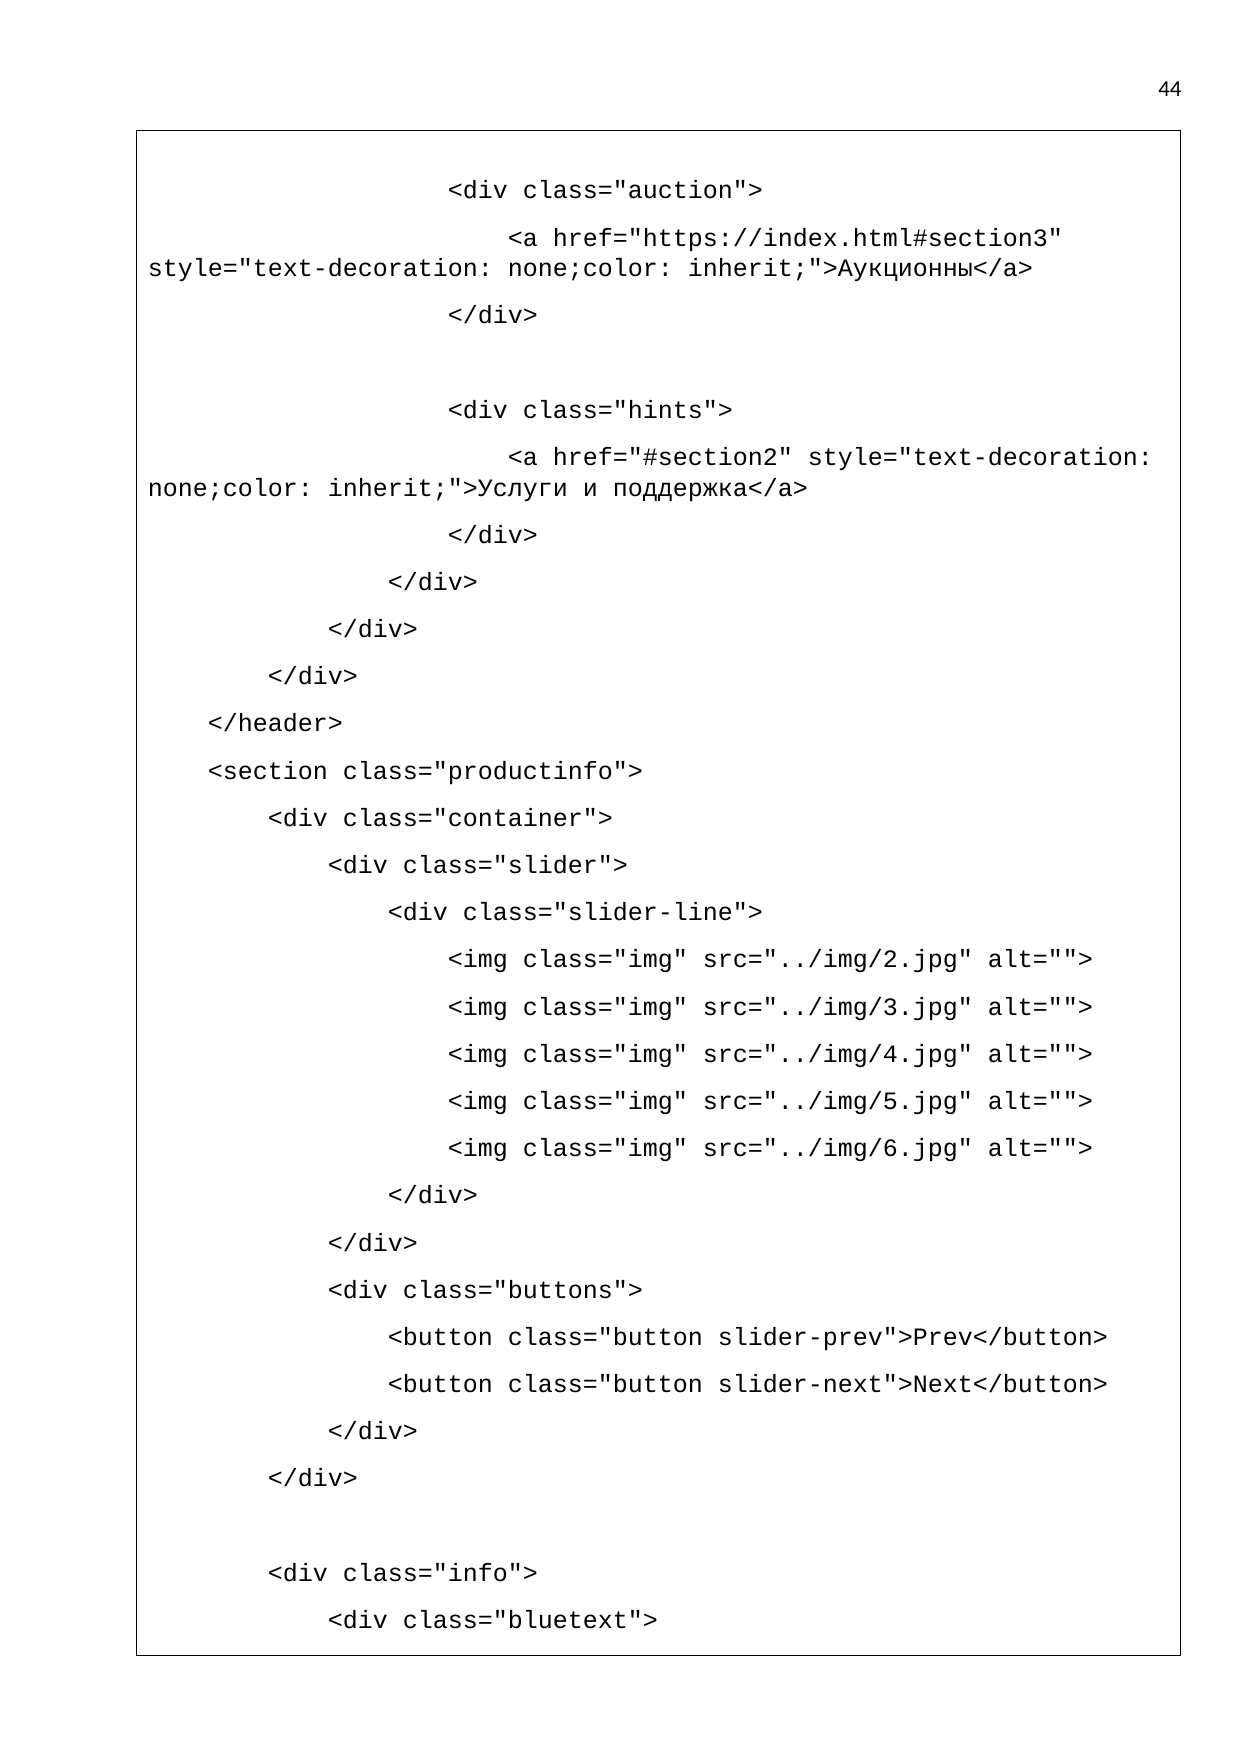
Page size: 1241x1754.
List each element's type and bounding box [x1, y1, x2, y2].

table_header [137, 131, 1180, 1655]
